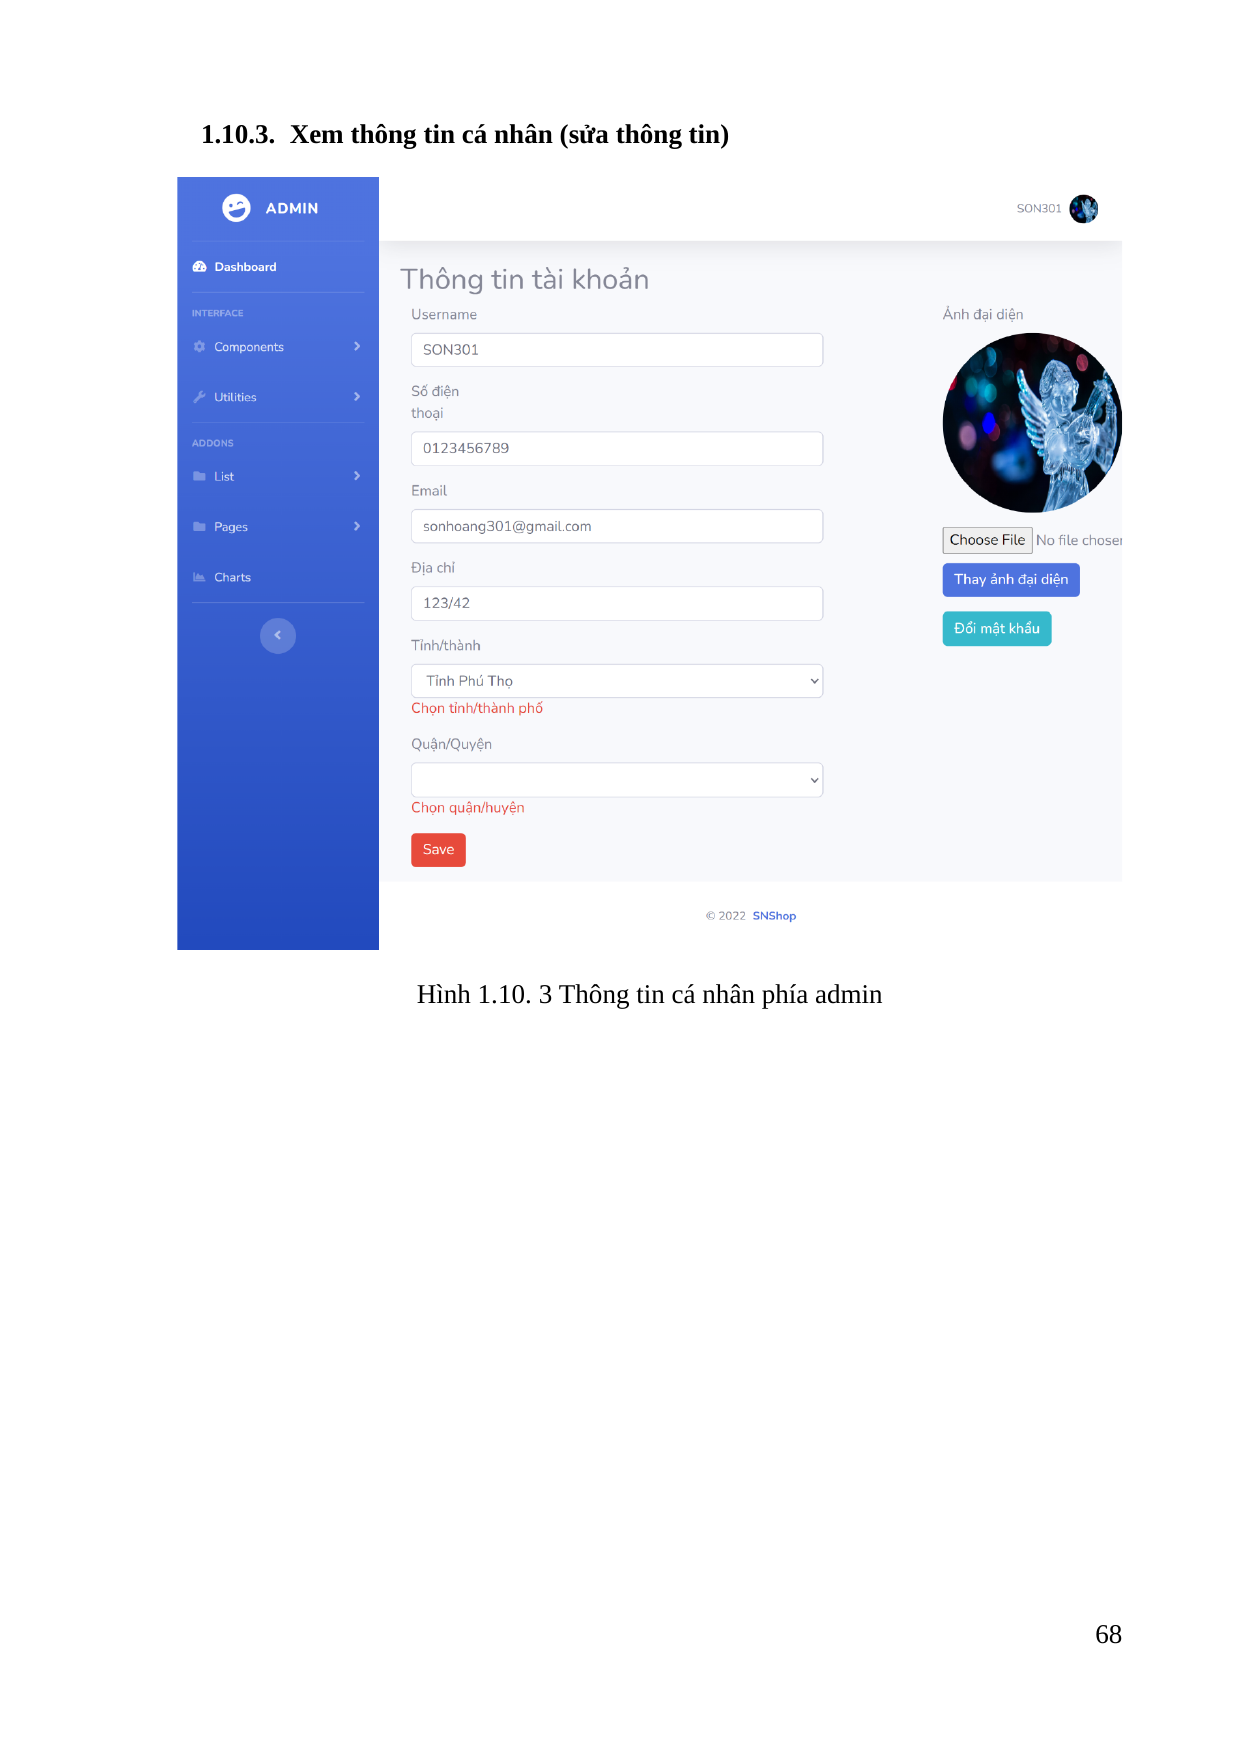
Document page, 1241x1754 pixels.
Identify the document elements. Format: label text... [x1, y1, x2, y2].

subtitle Xem thông tin cá nhân (sửa thông tin) [201, 118, 1122, 149]
text Hình 1.10. 3 Thông tin cá nhân phía admin [177, 978, 1122, 1009]
picture [177, 177, 1123, 950]
